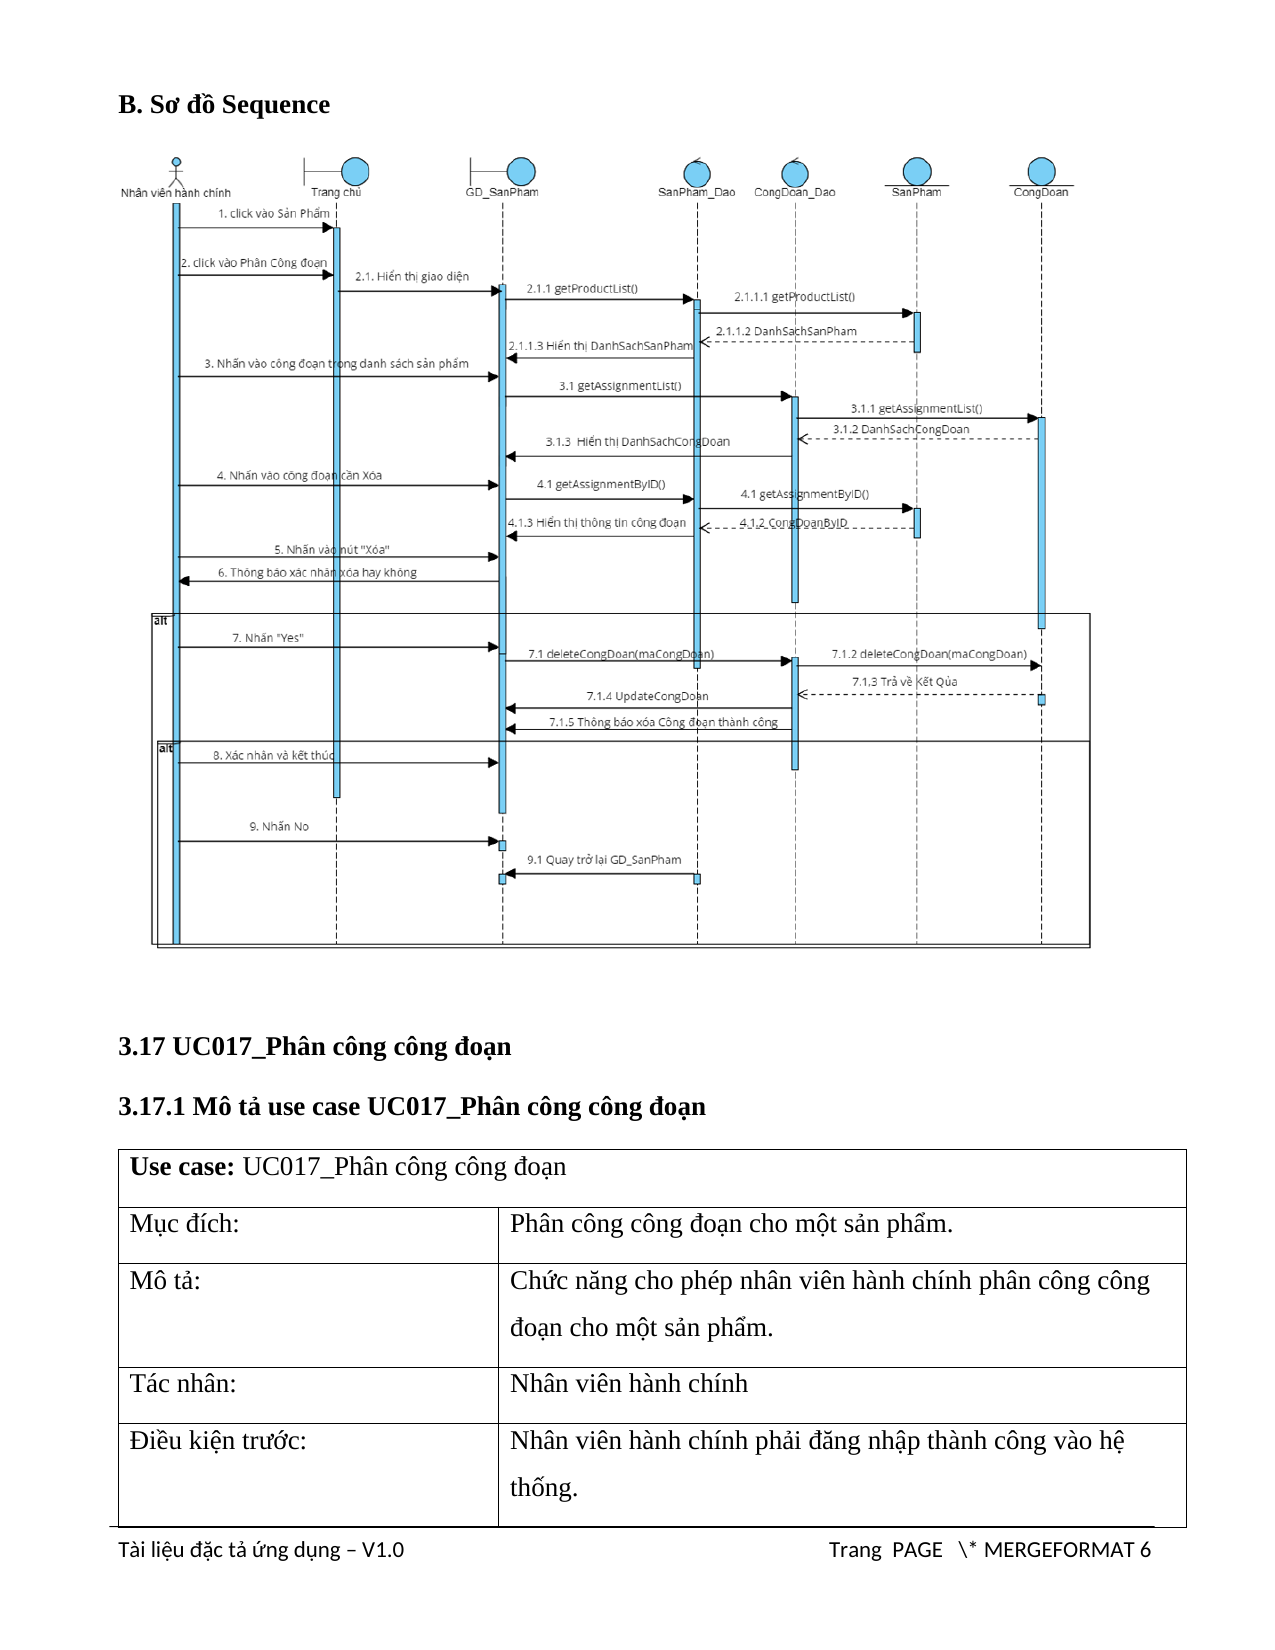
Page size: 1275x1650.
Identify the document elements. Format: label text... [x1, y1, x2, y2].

picture [118, 147, 1094, 950]
table_cell Phân công công đoạn cho một sản phẩm. [499, 1208, 1186, 1263]
table_cell Nhân viên hành chính [499, 1368, 1186, 1423]
subtitle 3.17 UC017_Phân công công đoạn [118, 1030, 1186, 1062]
subtitle 3.17.1 Mô tả use case UC017_Phân công công đoạn [118, 1089, 1186, 1121]
table_cell Nhân viên hành chính phải đăng nhập thành công vào hệ thống. [499, 1424, 1186, 1527]
table_cell Mục đích: [119, 1208, 498, 1263]
table_header Use case: UC017_Phân công công đoạn [119, 1150, 1186, 1207]
table_cell Chức năng cho phép nhân viên hành chính phân công công đoạn cho một sản phẩm. [499, 1264, 1186, 1367]
table_cell Mô tả: [119, 1264, 498, 1367]
table_cell Điều kiện trước: [119, 1424, 498, 1527]
table_cell Tác nhân: [119, 1368, 498, 1423]
text B. Sơ đồ Sequence [118, 89, 1186, 120]
